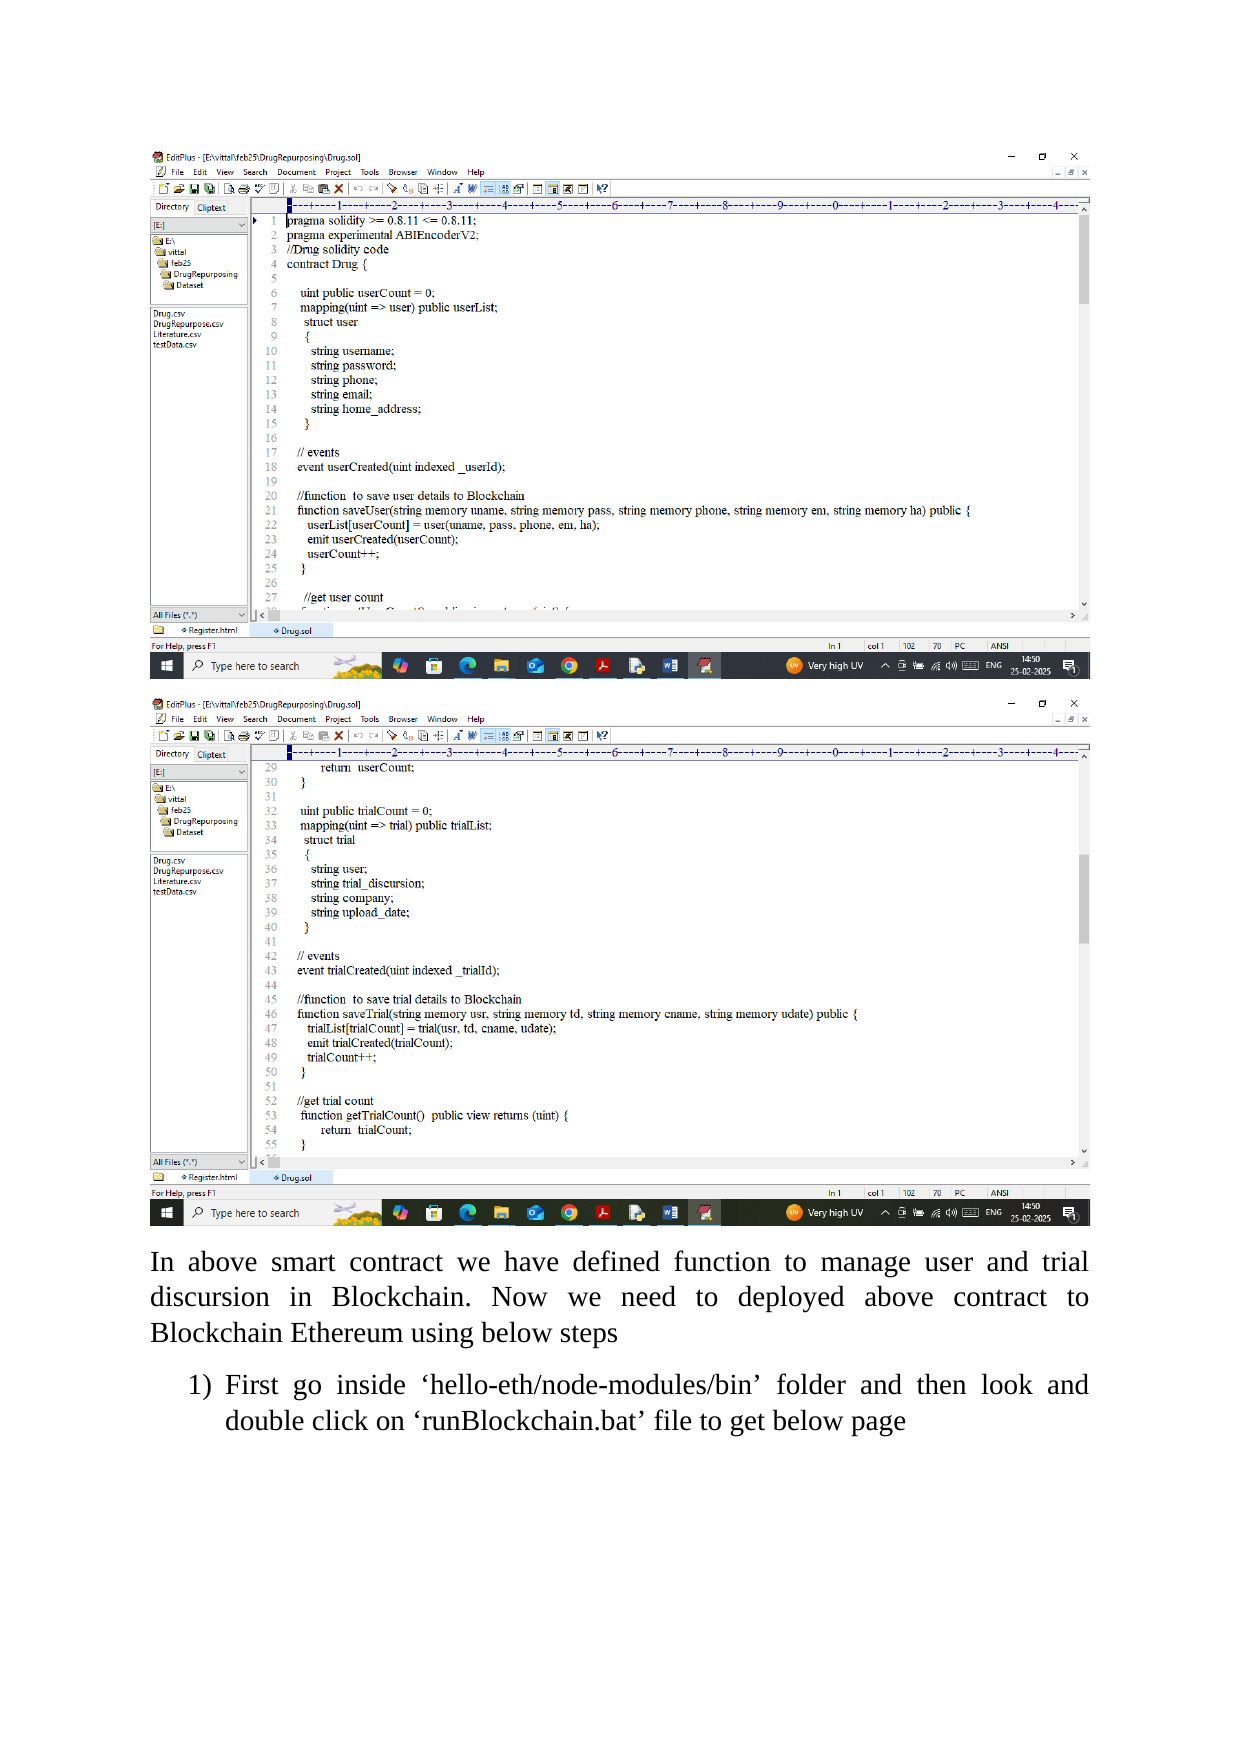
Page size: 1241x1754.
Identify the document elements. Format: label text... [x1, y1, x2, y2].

picture [150, 697, 1091, 1226]
picture [150, 150, 1091, 679]
list First go inside ‘hello-eth/node-modules/bin’ folder and then look and double click on ‘runBlockchain.bat’ file to get below page [187, 1367, 1090, 1436]
text In above smart contract we have defined function to manage user and trial discursion in Blockchain. Now we need to deployed above contract to Blockchain Ethereum using below steps [150, 1244, 1090, 1348]
